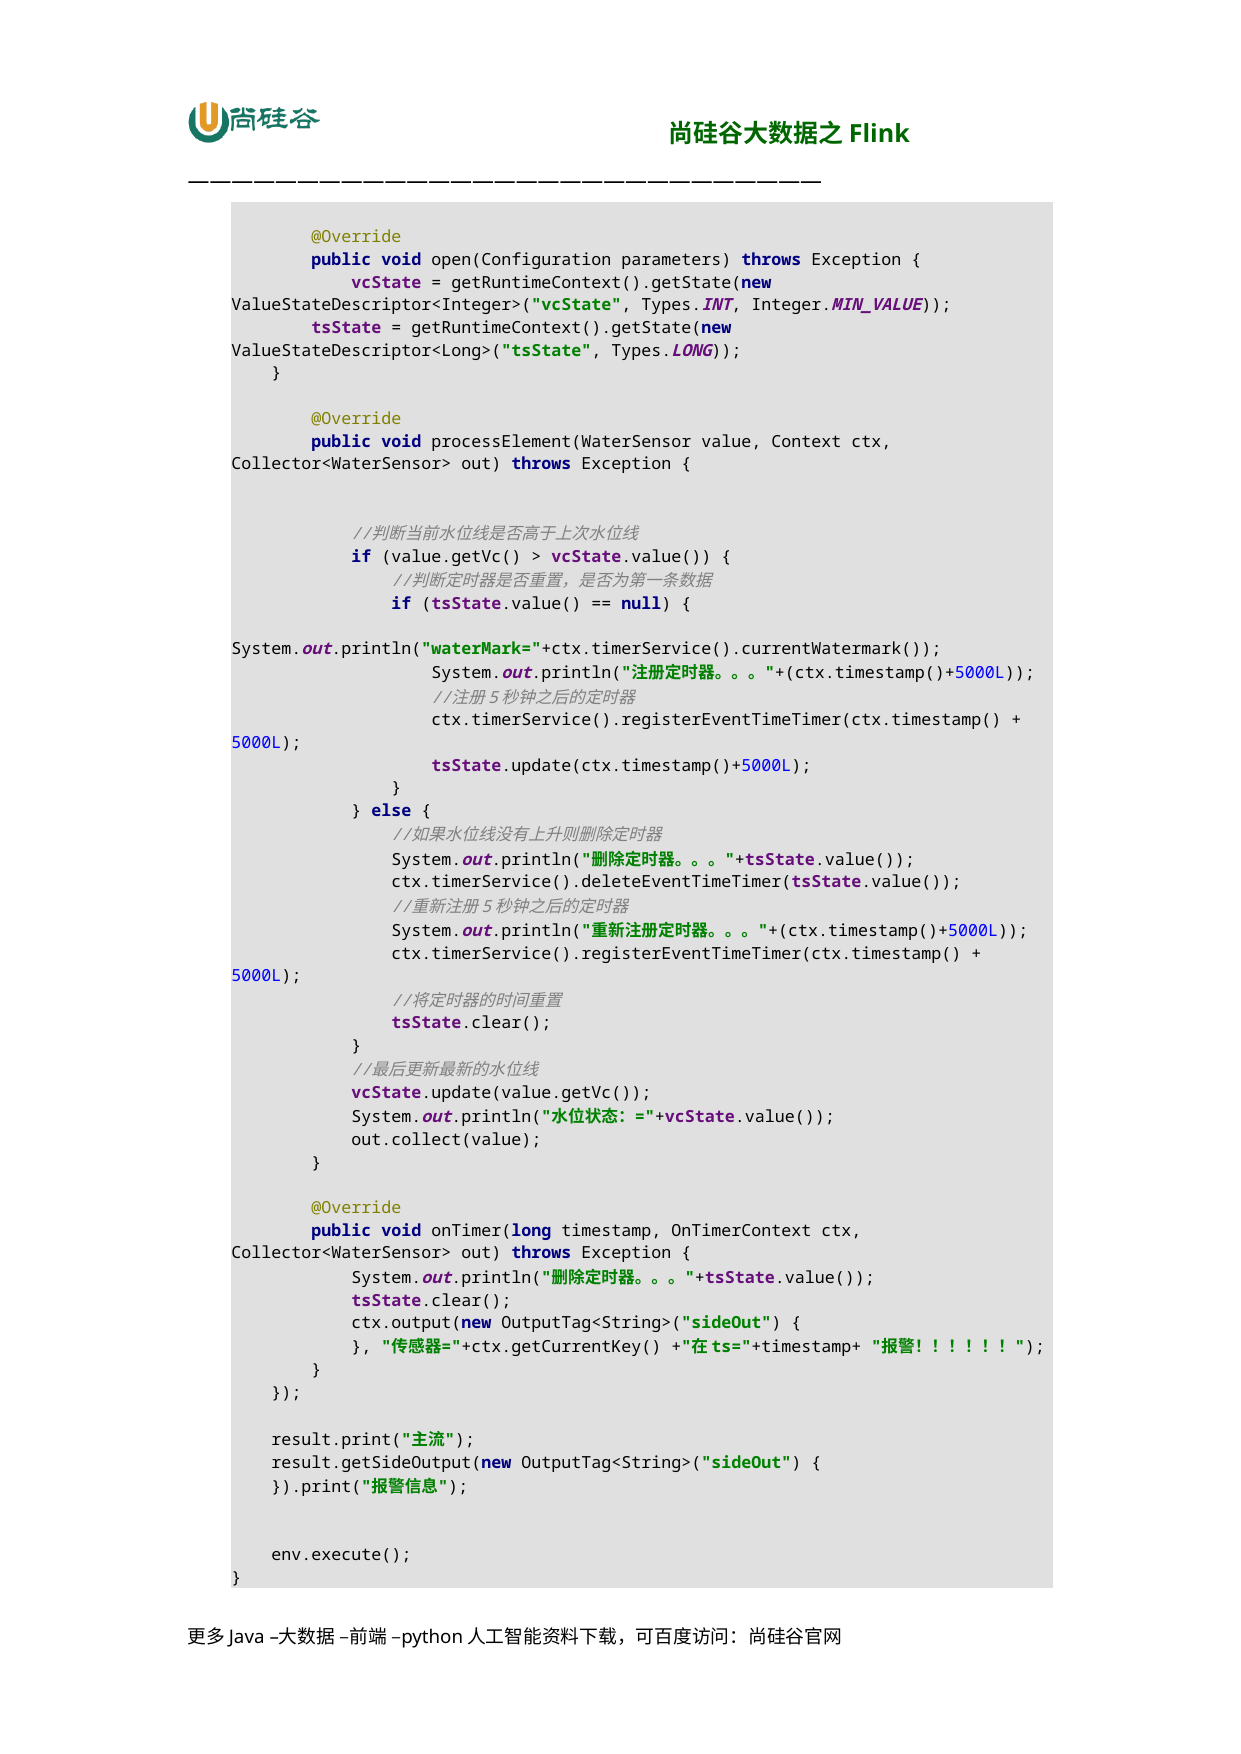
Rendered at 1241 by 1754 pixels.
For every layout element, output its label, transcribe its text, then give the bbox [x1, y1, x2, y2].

picture [187, 101, 320, 143]
